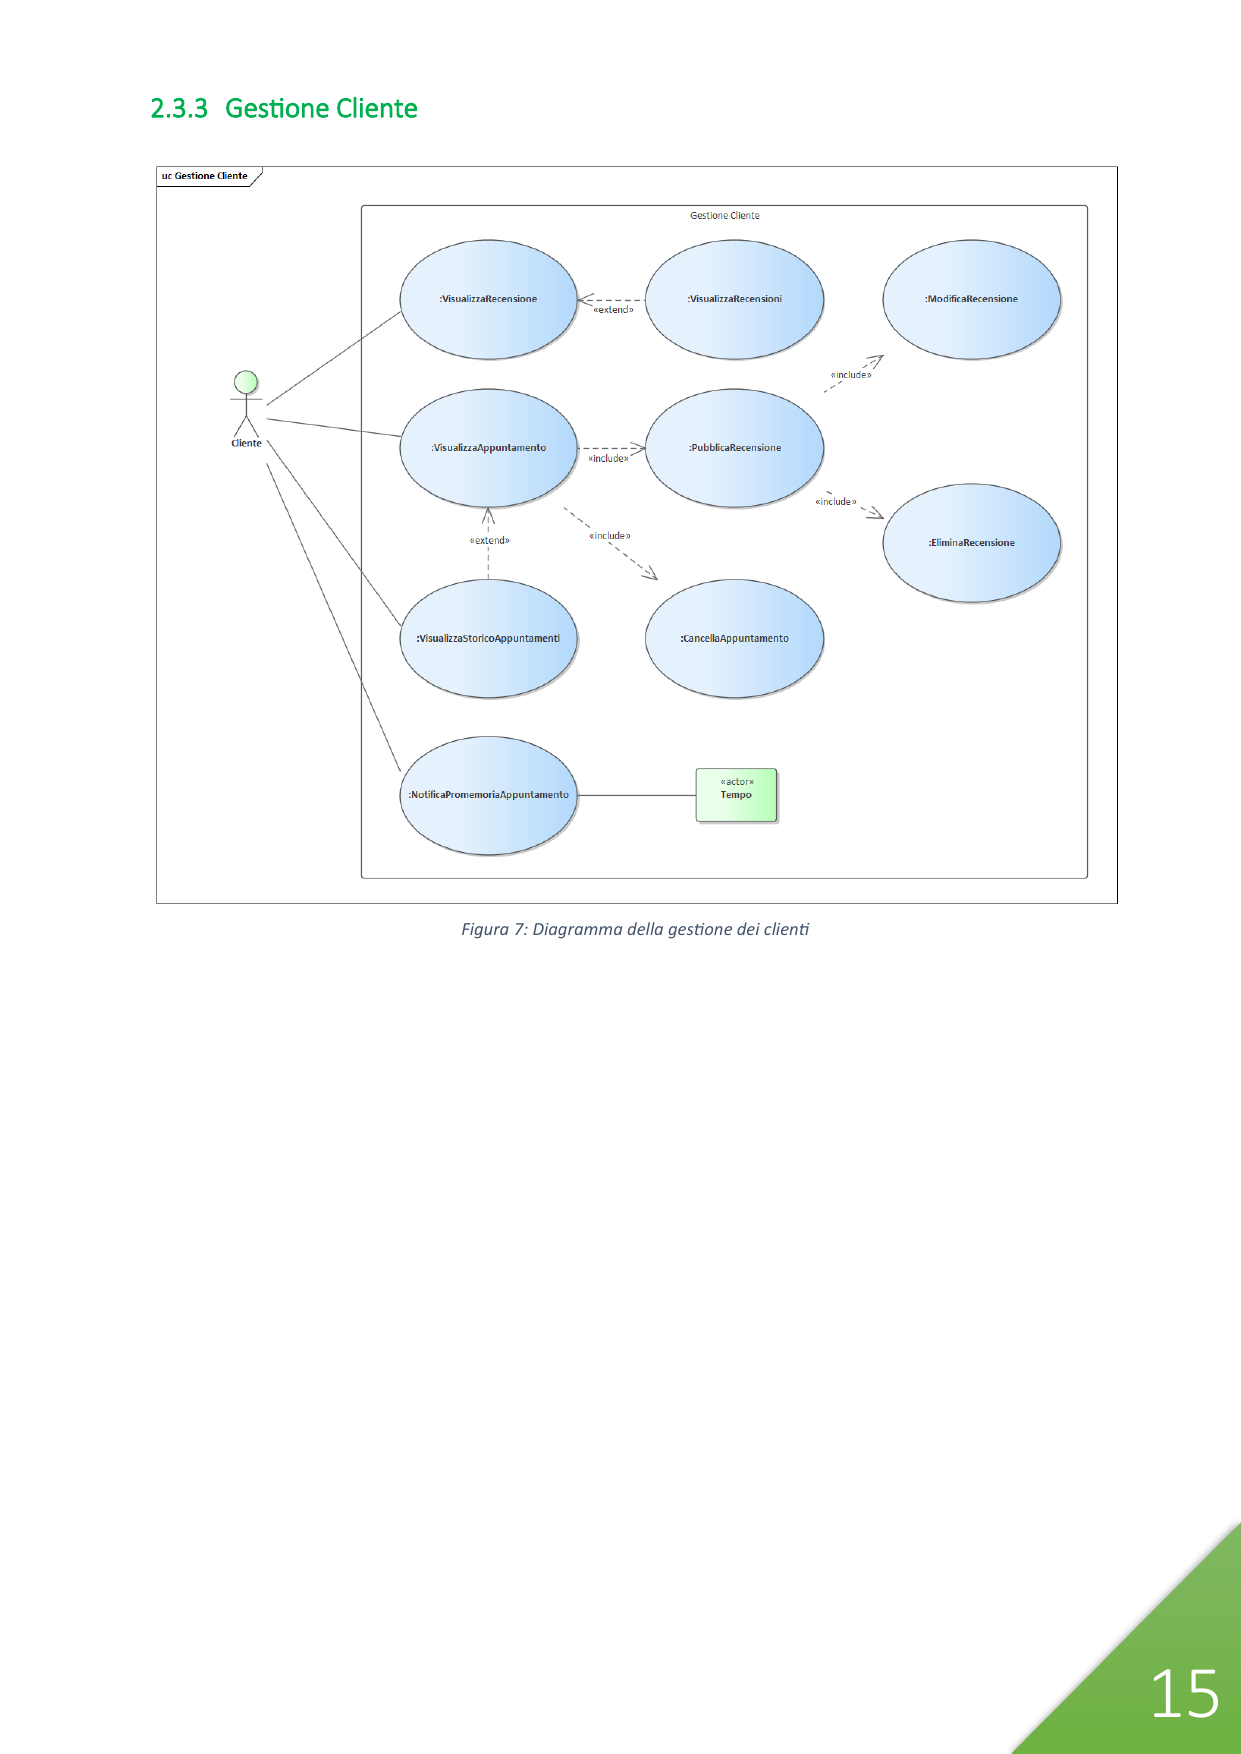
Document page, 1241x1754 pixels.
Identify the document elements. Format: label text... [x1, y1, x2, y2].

picture [150, 160, 1123, 910]
text Figura 7: Diagramma della gestione dei clienti [150, 918, 1122, 941]
subtitle Gestione Cliente [150, 89, 1122, 124]
